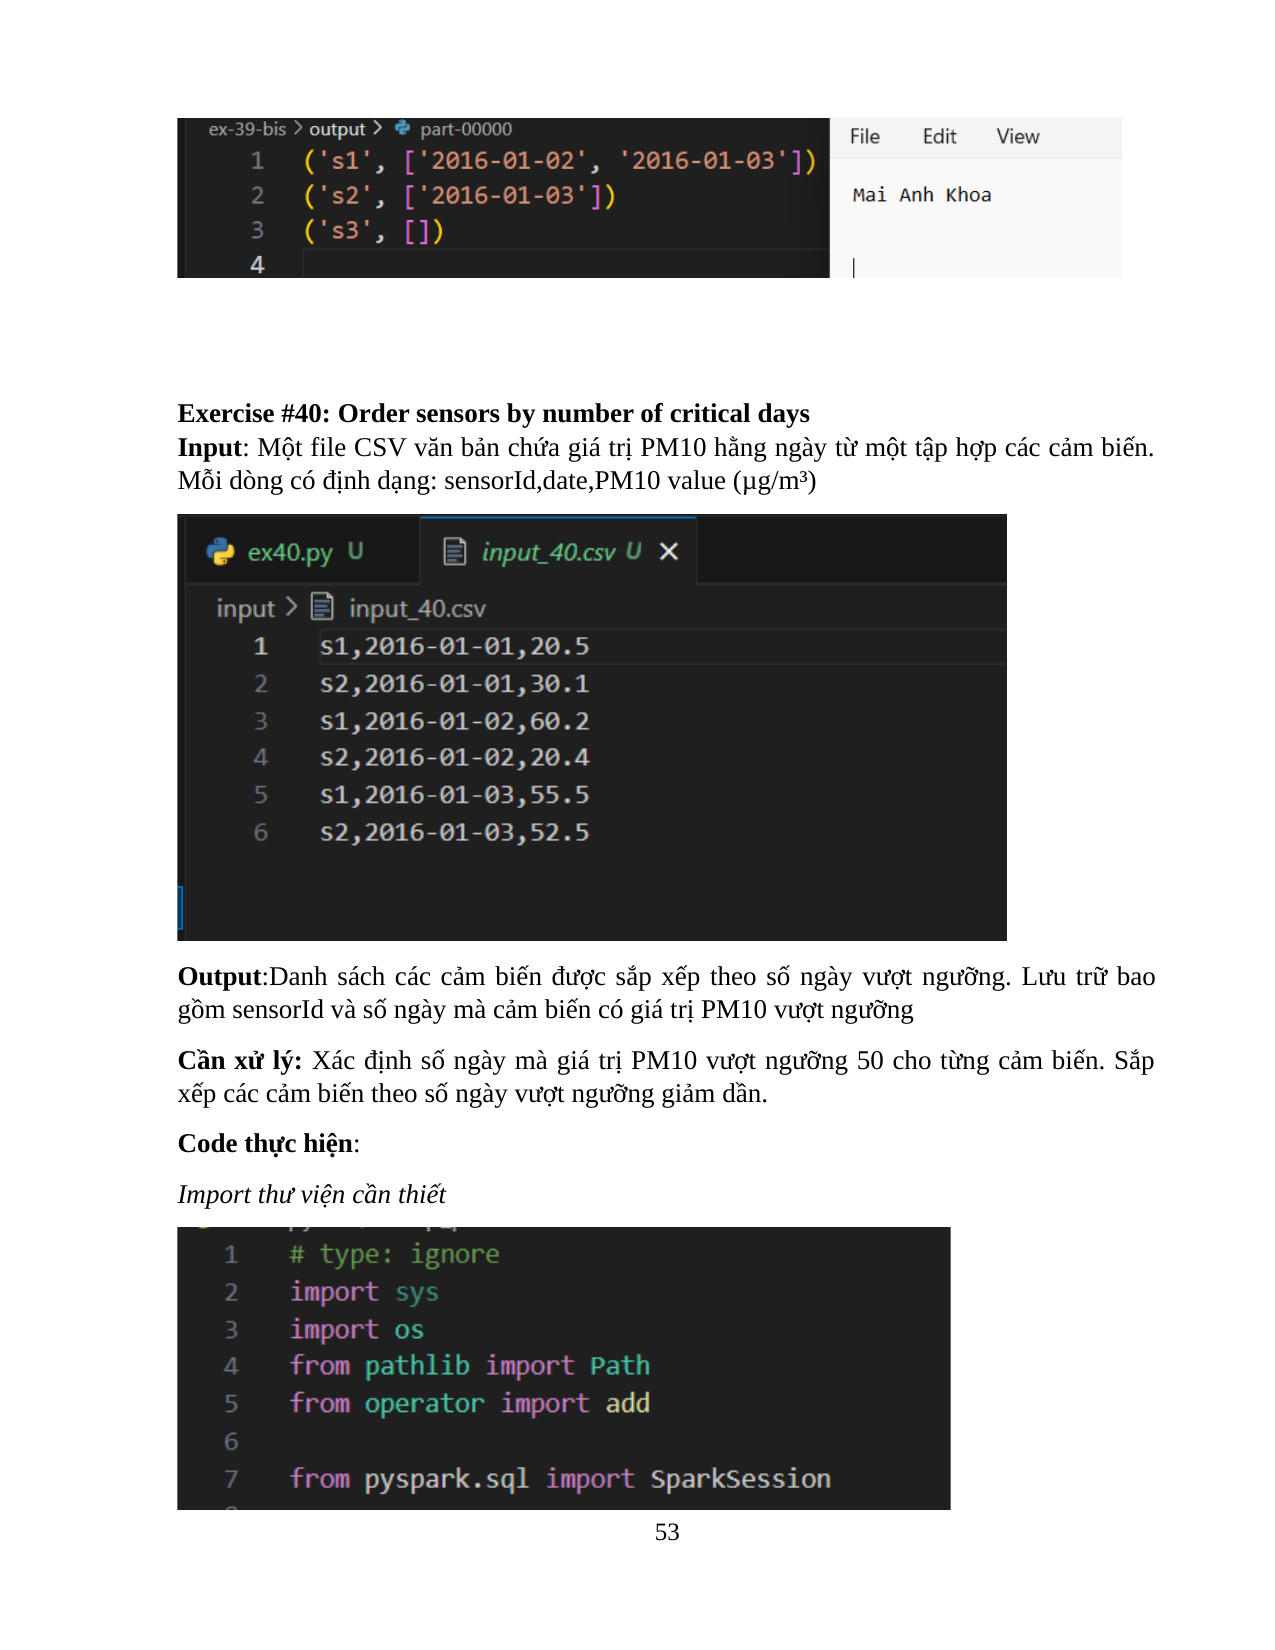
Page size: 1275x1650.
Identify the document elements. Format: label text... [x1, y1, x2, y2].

text Output:Danh sách các cảm biến được sắp xếp theo số ngày vượt ngưỡng. Lưu trữ bao gồm sensorId và số ngày mà cảm biến có giá trị PM10 vượt ngưỡng [177, 960, 1157, 1025]
text Code thực hiện: [177, 1127, 1157, 1159]
picture [177, 118, 1123, 278]
picture [177, 1227, 951, 1510]
text Input: Một file CSV văn bản chứa giá trị PM10 hằng ngày từ một tập hợp các cảm biến. Mỗi dòng có định dạng: sensorId,date,PM10 value (µg/m³) [177, 431, 1157, 495]
subtitle Exercise #40: Order sensors by number of critical days [177, 397, 1157, 428]
text Cần xử lý: Xác định số ngày mà giá trị PM10 vượt ngưỡng 50 cho từng cảm biến. Sắp xếp các cảm biến theo số ngày vượt ngưỡng giảm dần. [177, 1044, 1157, 1108]
text Import thư viện cần thiết [177, 1178, 1157, 1209]
picture [177, 514, 1007, 941]
